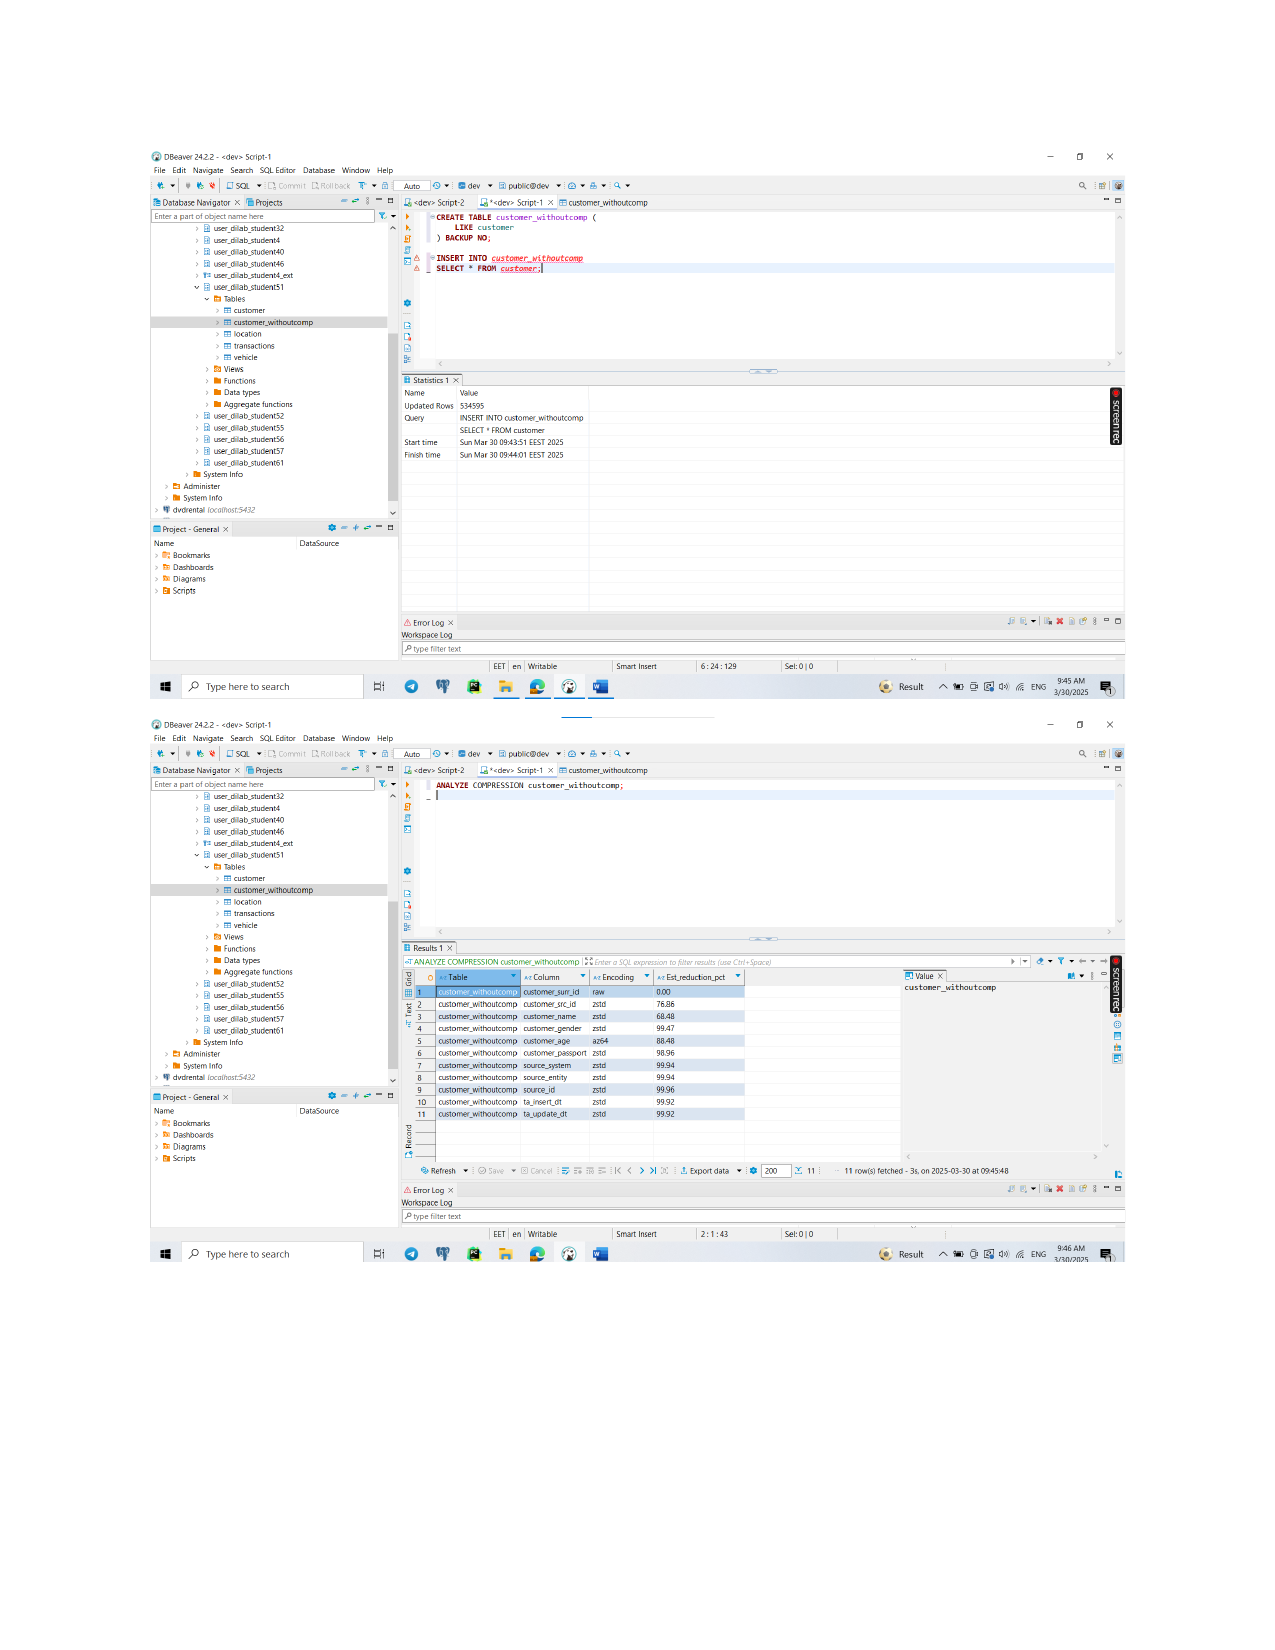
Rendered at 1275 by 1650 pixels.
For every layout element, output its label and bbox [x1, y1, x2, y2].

picture [150, 717, 1125, 1262]
picture [150, 150, 1125, 699]
